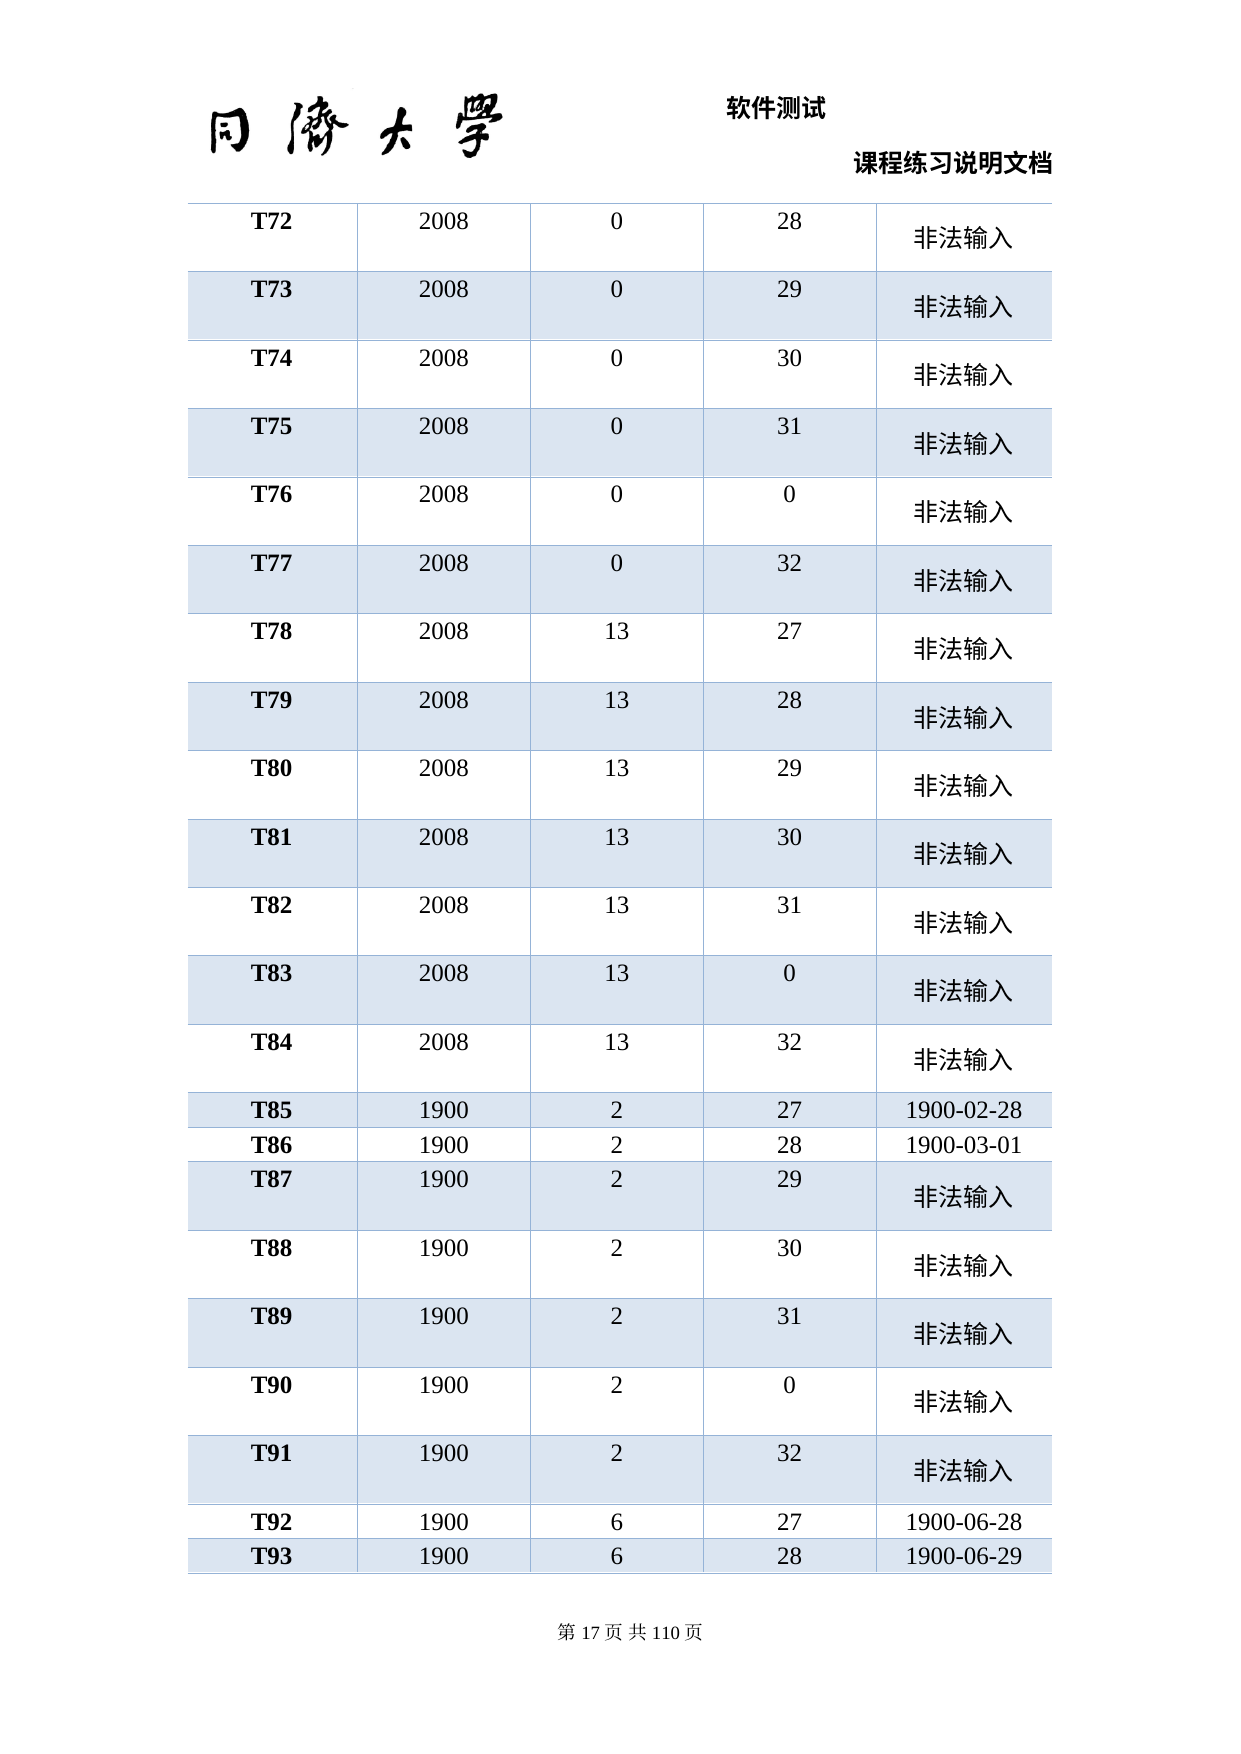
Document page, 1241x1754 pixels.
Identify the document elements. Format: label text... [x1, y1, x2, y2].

table_cell 2008 [358, 341, 530, 408]
table_cell 30 [704, 341, 876, 408]
table_cell 0 [704, 478, 876, 545]
table_cell 2008 [358, 1025, 530, 1092]
table_cell [188, 272, 357, 339]
table_cell 2 [531, 1128, 703, 1161]
table_cell 1900 [358, 1093, 530, 1127]
table_cell 31 [704, 888, 876, 955]
table_cell 非法输入 [877, 1436, 1052, 1503]
table_cell 30 [704, 820, 876, 887]
table_cell [188, 1025, 357, 1092]
table_cell 1900-02-28 [877, 1093, 1052, 1127]
table_cell 0 [704, 1368, 876, 1435]
table_cell 非法输入 [877, 1299, 1052, 1367]
table_cell 非法输入 [877, 546, 1052, 613]
table_cell 31 [704, 409, 876, 476]
table_cell 1900 [358, 1505, 530, 1538]
table_cell 28 [704, 1128, 876, 1161]
table_cell [188, 888, 357, 955]
table_cell 32 [704, 546, 876, 613]
table_cell 0 [531, 272, 703, 339]
table_cell [188, 1539, 357, 1572]
table_cell 2 [531, 1093, 703, 1127]
table_cell 非法输入 [877, 1231, 1052, 1298]
table_cell 2008 [358, 820, 530, 887]
table_cell 28 [704, 1539, 876, 1572]
table_cell 非法输入 [877, 683, 1052, 750]
table_cell [188, 1128, 357, 1161]
table_cell 28 [704, 204, 876, 271]
table_cell 0 [531, 409, 703, 476]
table_cell 2008 [358, 409, 530, 476]
table_cell 2 [531, 1231, 703, 1298]
table_cell [188, 1505, 357, 1538]
table_cell 2008 [358, 614, 530, 682]
table_cell 2 [531, 1299, 703, 1367]
table_cell 2008 [358, 204, 530, 271]
table_cell 28 [704, 683, 876, 750]
table_cell 1900 [358, 1299, 530, 1367]
table_cell 1900 [358, 1368, 530, 1435]
table_cell [188, 683, 357, 750]
table_cell 13 [531, 614, 703, 682]
table_cell 32 [704, 1025, 876, 1092]
table_cell 0 [704, 956, 876, 1024]
table_cell 0 [531, 204, 703, 271]
table_cell 13 [531, 751, 703, 818]
table_cell [188, 956, 357, 1024]
table_cell [188, 341, 357, 408]
table_cell [188, 614, 357, 682]
table_cell 1900 [358, 1436, 530, 1503]
table_cell 0 [531, 341, 703, 408]
table_cell [188, 1231, 357, 1298]
table_cell [188, 409, 357, 476]
table_cell 13 [531, 888, 703, 955]
table_cell [188, 478, 357, 545]
table_cell [188, 546, 357, 613]
table_cell 6 [531, 1505, 703, 1538]
table_cell 29 [704, 1162, 876, 1230]
table_cell 1900-06-29 [877, 1539, 1052, 1572]
table_cell [188, 204, 357, 271]
table_cell 32 [704, 1436, 876, 1503]
table_cell 非法输入 [877, 478, 1052, 545]
table_cell 1900 [358, 1231, 530, 1298]
table_cell 30 [704, 1231, 876, 1298]
table_cell 非法输入 [877, 1162, 1052, 1230]
table_cell 2008 [358, 888, 530, 955]
table_cell 非法输入 [877, 751, 1052, 818]
table_cell [188, 1436, 357, 1503]
table_cell [188, 820, 357, 887]
table_cell 13 [531, 956, 703, 1024]
table_cell 1900 [358, 1162, 530, 1230]
table_cell 2008 [358, 546, 530, 613]
table_cell 非法输入 [877, 409, 1052, 476]
table_cell 2008 [358, 683, 530, 750]
table_cell 31 [704, 1299, 876, 1367]
table_cell 13 [531, 820, 703, 887]
table_cell 27 [704, 614, 876, 682]
table_cell [188, 1368, 357, 1435]
table_cell 27 [704, 1505, 876, 1538]
table_cell [188, 1093, 357, 1127]
picture [188, 86, 520, 165]
table_cell 2008 [358, 751, 530, 818]
table_cell 非法输入 [877, 272, 1052, 339]
table_cell [188, 1299, 357, 1367]
table_cell 13 [531, 1025, 703, 1092]
table_cell 1900 [358, 1128, 530, 1161]
table_cell 1900-06-28 [877, 1505, 1052, 1538]
table_cell 非法输入 [877, 888, 1052, 955]
table_cell 1900 [358, 1539, 530, 1572]
table_cell 非法输入 [877, 614, 1052, 682]
table_cell 27 [704, 1093, 876, 1127]
table_cell 2008 [358, 272, 530, 339]
table_cell 非法输入 [877, 341, 1052, 408]
table_cell 非法输入 [877, 204, 1052, 271]
table_cell 2 [531, 1162, 703, 1230]
table_cell [188, 751, 357, 818]
table_cell 2008 [358, 478, 530, 545]
table_cell 29 [704, 272, 876, 339]
table_cell 13 [531, 683, 703, 750]
table_cell 6 [531, 1539, 703, 1572]
table_cell 非法输入 [877, 1025, 1052, 1092]
table_cell [188, 1162, 357, 1230]
table_cell 非法输入 [877, 820, 1052, 887]
table_cell 2 [531, 1436, 703, 1503]
table_cell 2008 [358, 956, 530, 1024]
table_cell 29 [704, 751, 876, 818]
table_cell 2 [531, 1368, 703, 1435]
table_cell 非法输入 [877, 956, 1052, 1024]
table_cell 0 [531, 546, 703, 613]
table_cell 1900-03-01 [877, 1128, 1052, 1161]
table_cell 非法输入 [877, 1368, 1052, 1435]
table_cell 0 [531, 478, 703, 545]
